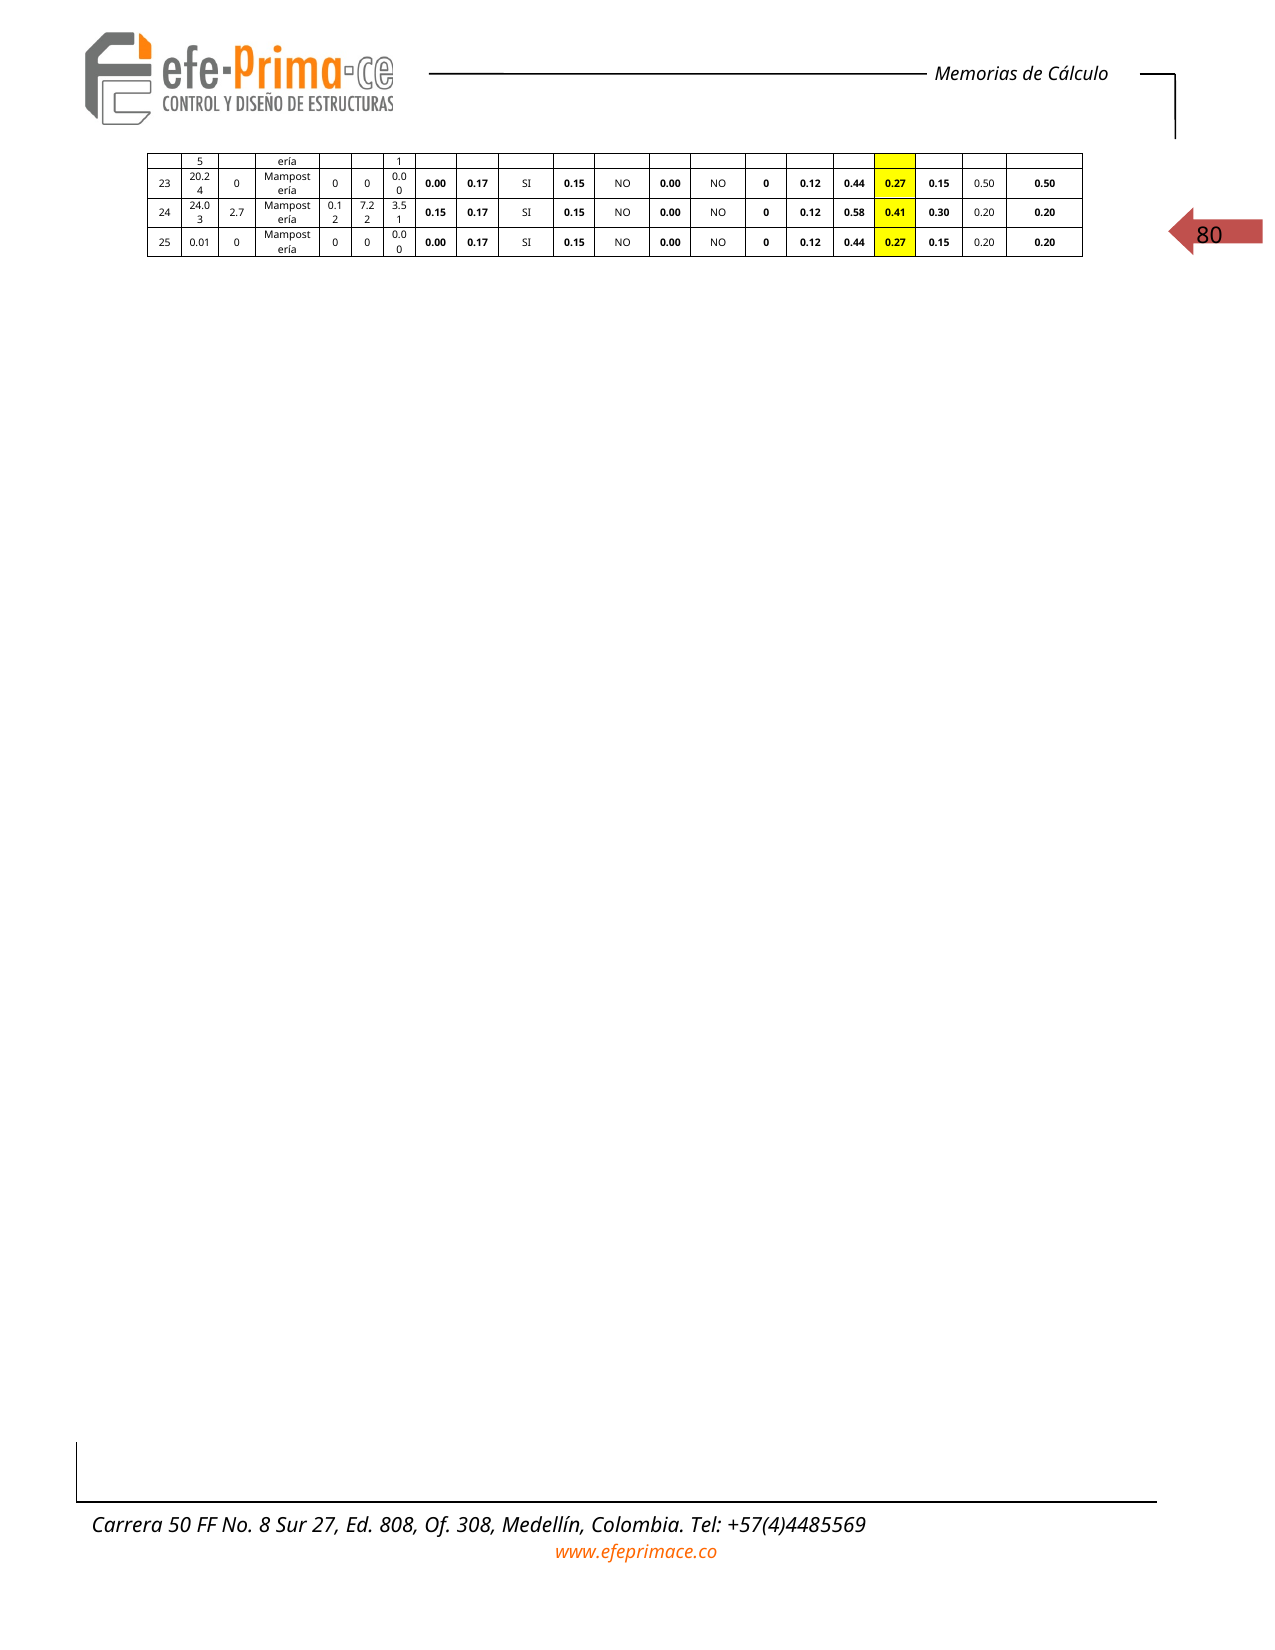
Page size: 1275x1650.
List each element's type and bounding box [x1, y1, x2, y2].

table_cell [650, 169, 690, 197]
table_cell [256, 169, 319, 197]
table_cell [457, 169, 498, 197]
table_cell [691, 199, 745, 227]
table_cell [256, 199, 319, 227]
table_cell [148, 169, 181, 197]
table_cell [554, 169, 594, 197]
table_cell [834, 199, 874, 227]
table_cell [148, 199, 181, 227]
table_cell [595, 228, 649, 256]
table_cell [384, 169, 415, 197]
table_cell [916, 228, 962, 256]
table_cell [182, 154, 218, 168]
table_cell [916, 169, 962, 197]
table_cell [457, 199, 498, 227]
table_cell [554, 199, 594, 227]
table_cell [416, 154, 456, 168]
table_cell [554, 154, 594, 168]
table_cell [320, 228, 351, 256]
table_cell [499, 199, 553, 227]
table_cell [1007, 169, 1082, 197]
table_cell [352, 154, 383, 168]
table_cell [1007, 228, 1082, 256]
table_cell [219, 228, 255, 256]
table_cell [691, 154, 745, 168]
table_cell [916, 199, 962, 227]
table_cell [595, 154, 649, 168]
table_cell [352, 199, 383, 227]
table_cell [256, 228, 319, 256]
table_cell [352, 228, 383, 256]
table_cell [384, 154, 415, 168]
picture [85, 32, 393, 125]
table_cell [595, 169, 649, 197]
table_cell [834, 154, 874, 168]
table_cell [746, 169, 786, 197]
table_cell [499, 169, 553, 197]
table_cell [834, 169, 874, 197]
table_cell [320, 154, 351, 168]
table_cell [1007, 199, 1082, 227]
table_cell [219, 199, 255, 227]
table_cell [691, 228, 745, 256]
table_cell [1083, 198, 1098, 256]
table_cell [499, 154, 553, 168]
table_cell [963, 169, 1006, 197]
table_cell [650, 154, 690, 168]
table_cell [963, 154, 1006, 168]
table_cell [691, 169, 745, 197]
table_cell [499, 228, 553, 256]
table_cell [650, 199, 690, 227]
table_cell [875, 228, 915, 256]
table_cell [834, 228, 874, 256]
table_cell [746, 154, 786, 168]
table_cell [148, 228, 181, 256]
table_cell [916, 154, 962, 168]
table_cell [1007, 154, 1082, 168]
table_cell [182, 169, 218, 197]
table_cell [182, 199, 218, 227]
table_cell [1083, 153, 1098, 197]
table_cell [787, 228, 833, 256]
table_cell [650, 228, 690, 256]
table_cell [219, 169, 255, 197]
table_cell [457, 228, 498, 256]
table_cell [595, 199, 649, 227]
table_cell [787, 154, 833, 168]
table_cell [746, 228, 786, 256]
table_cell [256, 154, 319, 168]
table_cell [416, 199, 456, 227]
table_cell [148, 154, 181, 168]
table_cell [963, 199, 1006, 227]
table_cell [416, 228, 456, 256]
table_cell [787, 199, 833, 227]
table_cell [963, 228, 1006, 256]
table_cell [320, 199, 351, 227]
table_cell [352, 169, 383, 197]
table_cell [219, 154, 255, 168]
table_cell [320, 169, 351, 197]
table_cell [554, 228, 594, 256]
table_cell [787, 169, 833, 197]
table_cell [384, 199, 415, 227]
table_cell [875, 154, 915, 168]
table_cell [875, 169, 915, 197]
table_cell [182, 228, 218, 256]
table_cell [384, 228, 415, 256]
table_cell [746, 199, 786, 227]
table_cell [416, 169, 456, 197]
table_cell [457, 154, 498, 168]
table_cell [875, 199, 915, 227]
